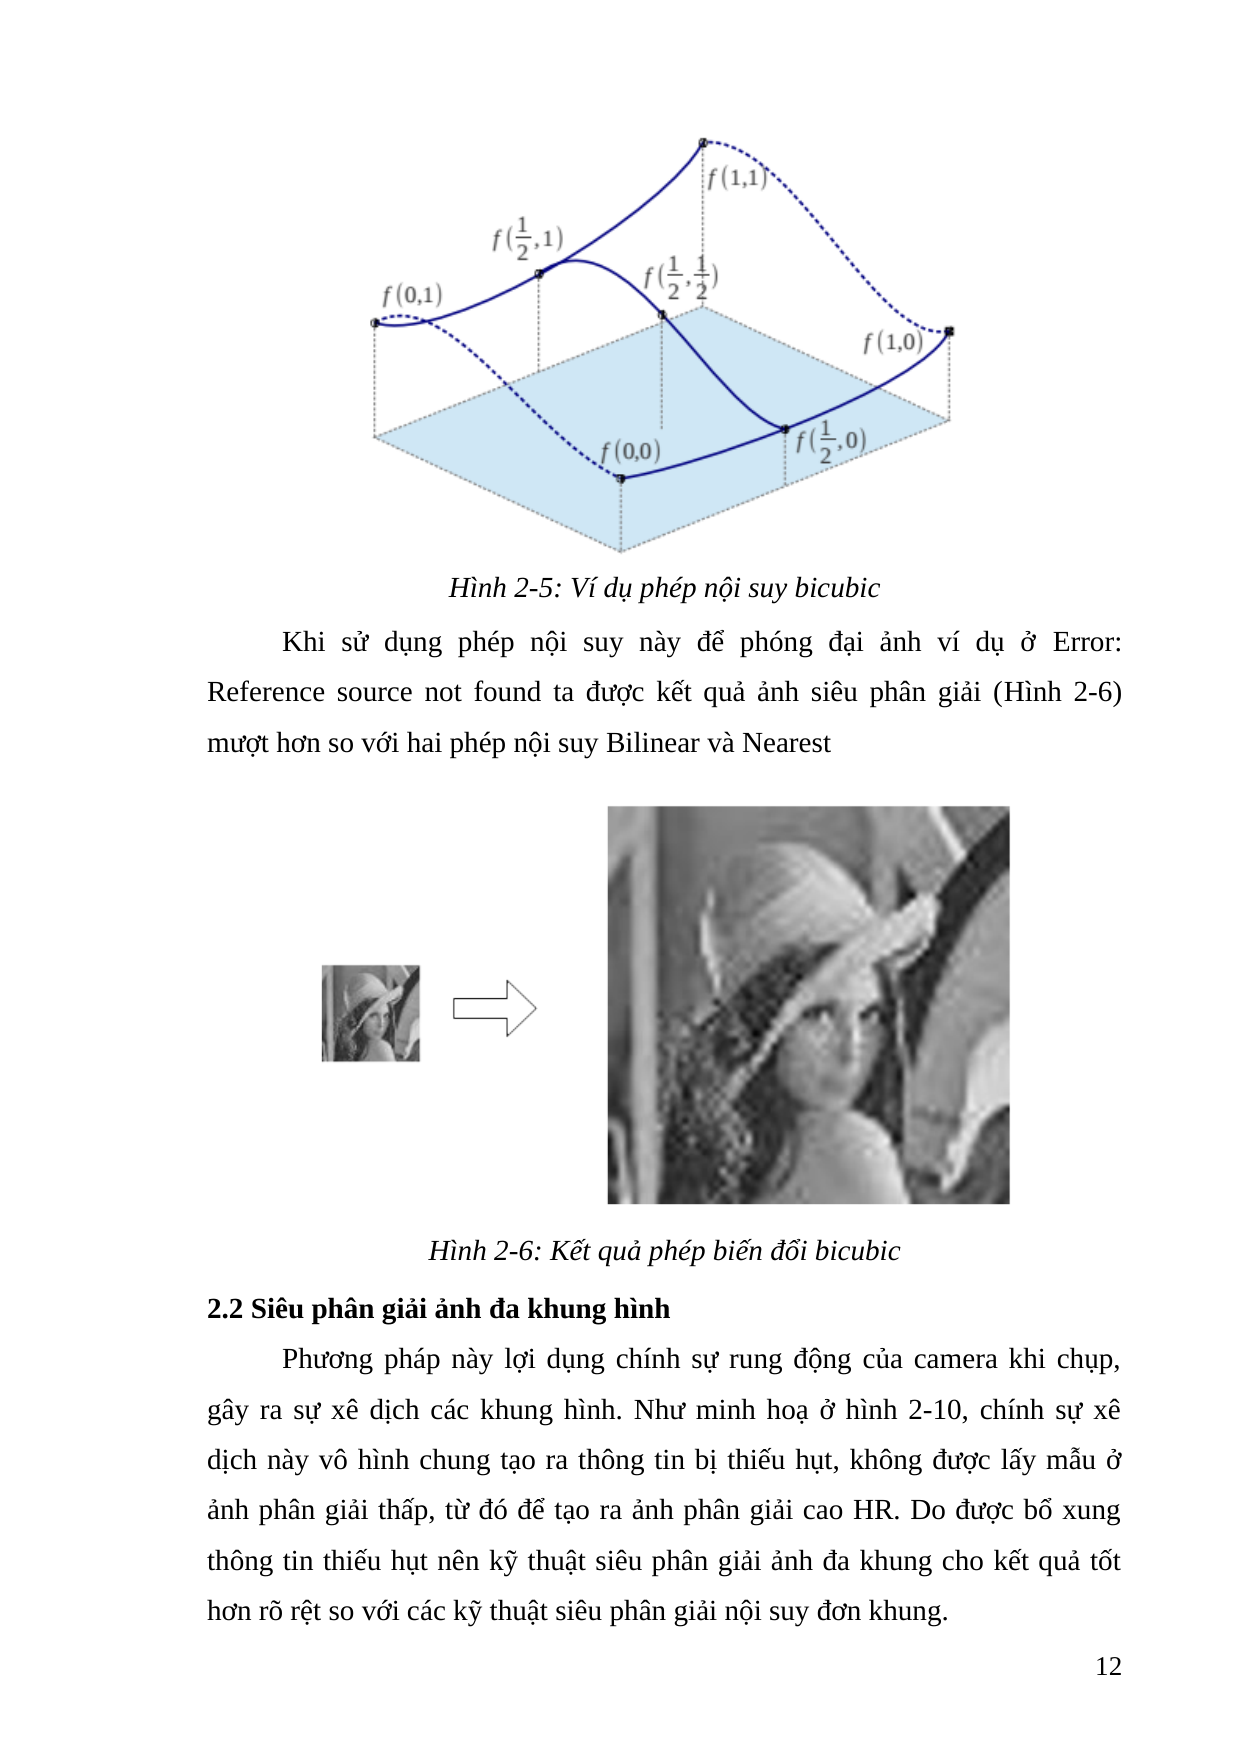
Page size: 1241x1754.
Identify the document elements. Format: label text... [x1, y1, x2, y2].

text 2.2 Siêu phân giải ảnh đa khung hình [207, 1291, 1122, 1325]
text Phương pháp này lợi dụng chính sự rung động của camera khi chụp, gây ra sự xê dịch các khung hình. Như minh hoạ ở hình 2-10, chính sự xê dịch này vô hình chung tạo ra thông tin bị thiếu hụt, không được lấy mẫu ở ảnh phân giải thấp, từ đó để tạo ra ảnh phân giải cao HR. Do được bổ xung thông tin thiếu hụt nên kỹ thuật siêu phân giải ảnh đa khung cho kết quả tốt hơn rõ rệt so với các kỹ thuật siêu phân giải nội suy đơn khung. [207, 1342, 1122, 1627]
picture [341, 118, 988, 570]
